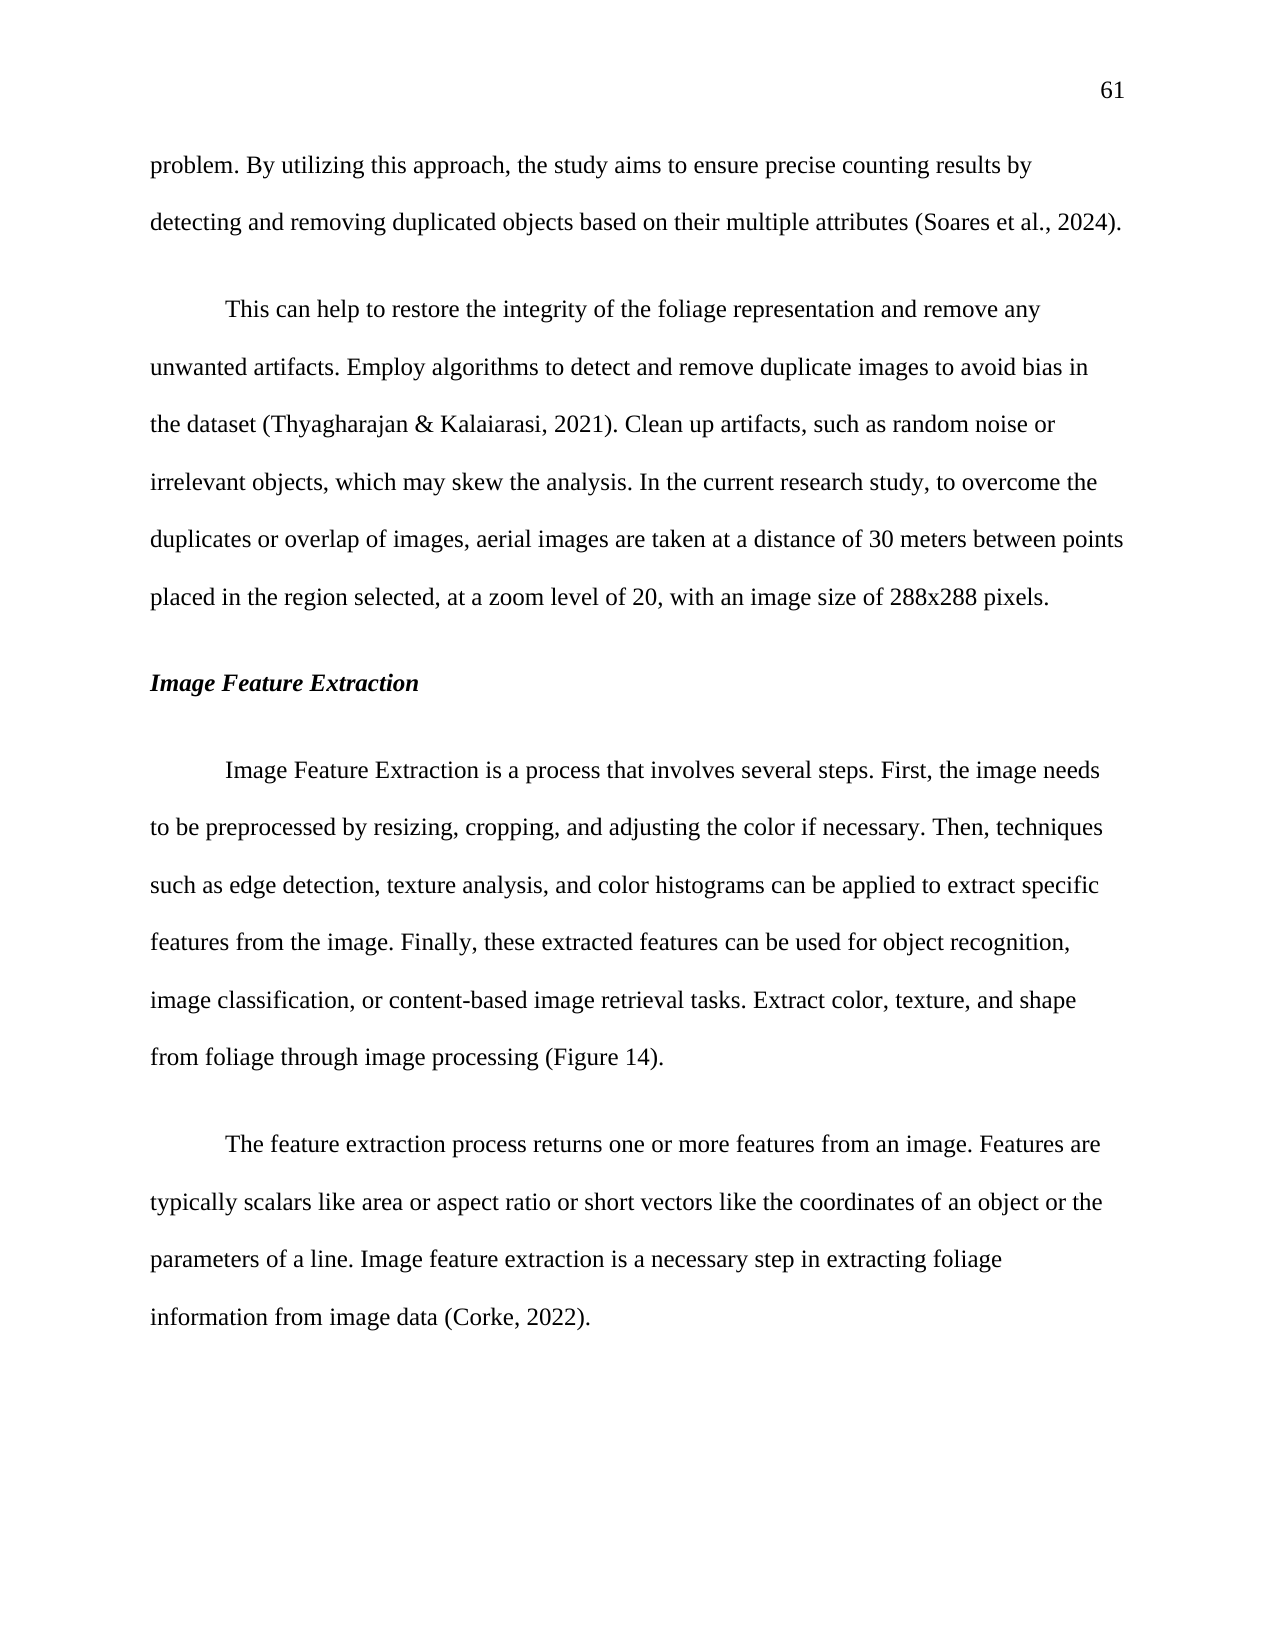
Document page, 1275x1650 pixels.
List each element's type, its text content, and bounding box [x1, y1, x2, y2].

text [150, 150, 1125, 236]
text The feature extraction process returns one or more features from an image. Features are typically scalars like area or aspect ratio or short vectors like the coordinates of an object or the parameters of a line. Image feature extraction is a necessary step in extracting foliage information from image data (Corke, 2022). [150, 1129, 1125, 1330]
subtitle Image Feature Extraction [150, 668, 1125, 697]
text This can help to restore the integrity of the foliage representation and remove any unwanted artifacts. Employ algorithms to detect and remove duplicate images to avoid bias in the dataset (Thyagharajan & Kalaiarasi, 2021). Clean up artifacts, such as random noise or irrelevant objects, which may skew the analysis. In the current research study, to overcome the duplicates or overlap of images, aerial images are taken at a distance of 30 meters between points placed in the region selected, at a zoom level of 20, with an image size of 288x288 pixels. [150, 294, 1125, 610]
text Image Feature Extraction is a process that involves several steps. First, the image needs to be preprocessed by resizing, cropping, and adjusting the color if necessary. Then, techniques such as edge detection, texture analysis, and color histograms can be applied to extract specific features from the image. Finally, these extracted features can be used for object recognition, image classification, or content-based image retrieval tasks. Extract color, texture, and shape from foliage through image processing (Figure 14). [150, 755, 1125, 1071]
